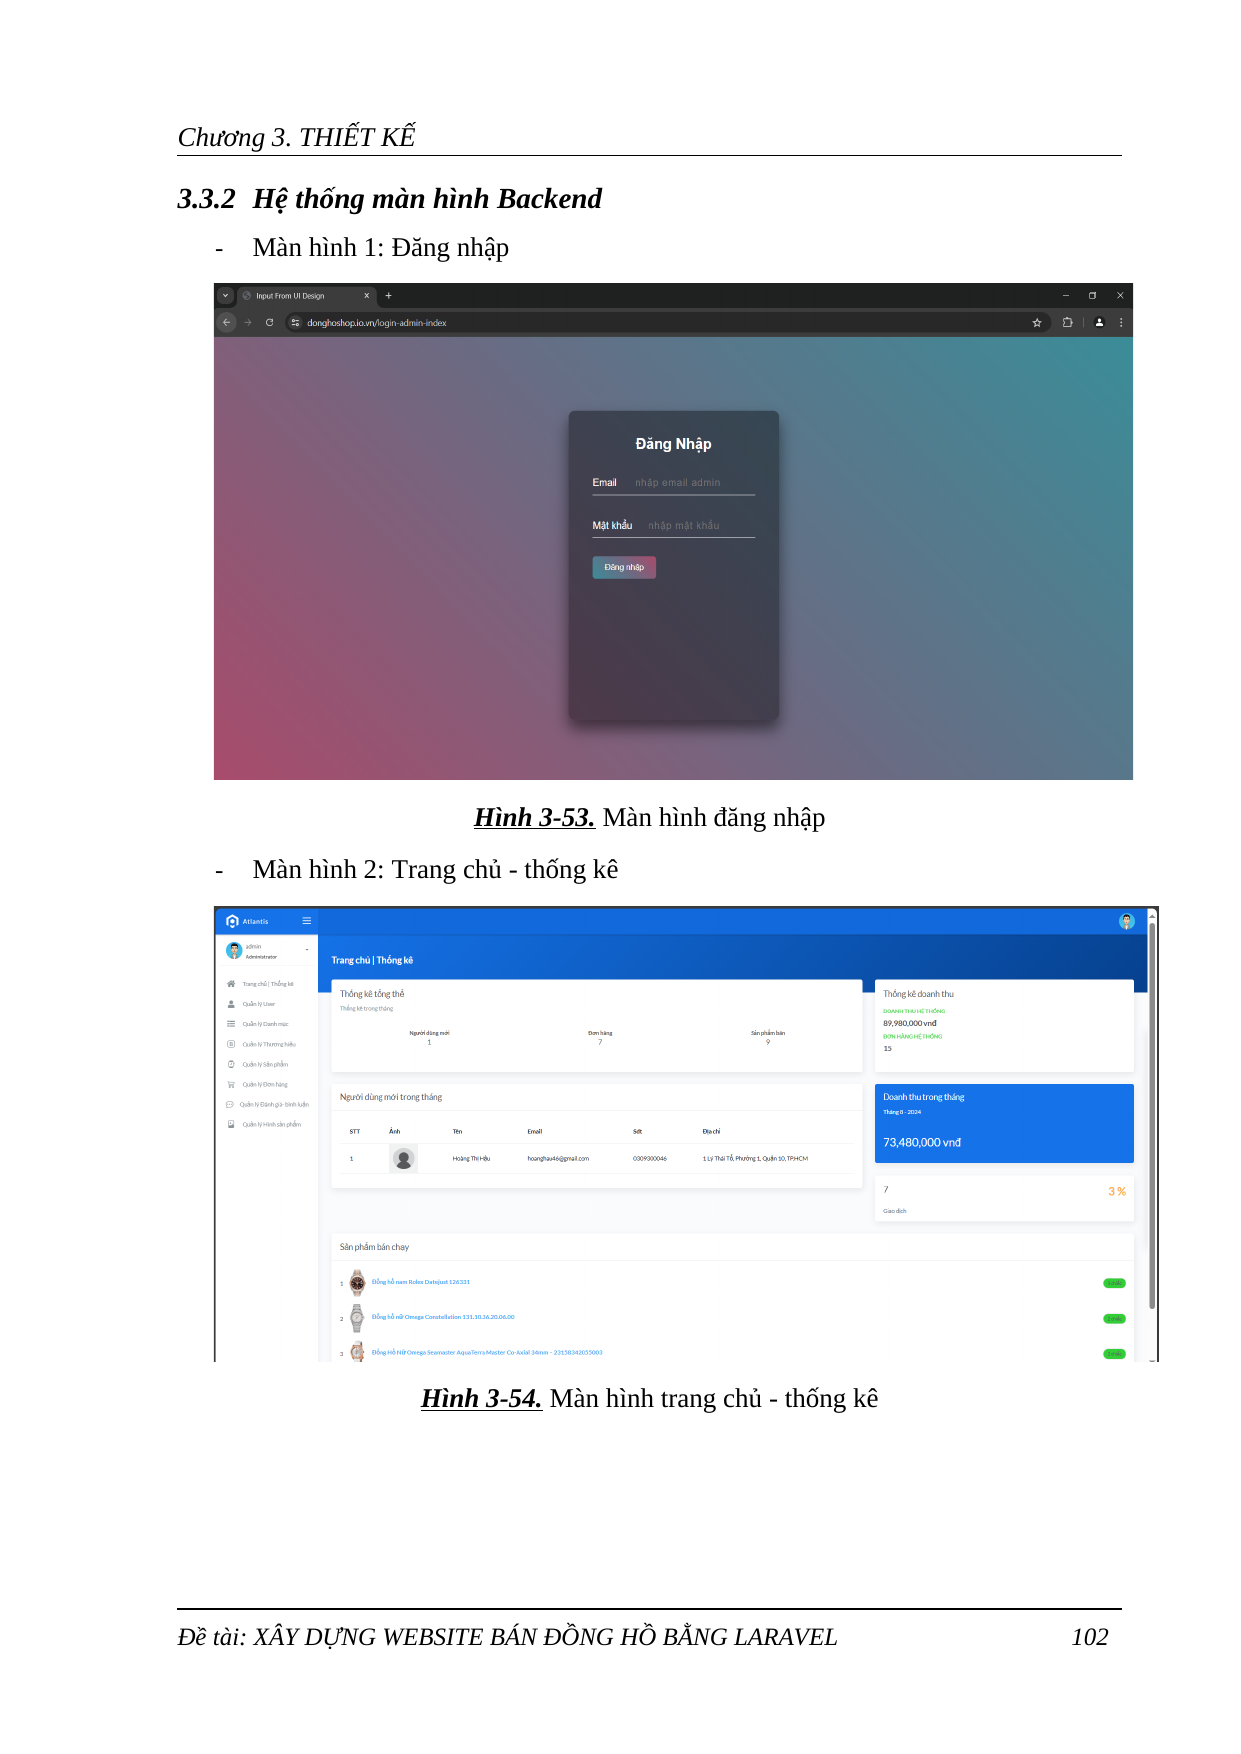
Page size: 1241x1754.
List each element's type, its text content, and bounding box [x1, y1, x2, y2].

picture [213, 906, 1159, 1362]
subtitle Hệ thống màn hình Backend [177, 181, 1122, 215]
text Hình 3-53. Màn hình đăng nhập [177, 801, 1122, 832]
list Màn hình 2: Trang chủ - thống kê [215, 854, 1122, 885]
picture [213, 283, 1134, 780]
list Màn hình 1: Đăng nhập [215, 231, 1122, 262]
text Hình 3-54. Màn hình trang chủ - thống kê [177, 1383, 1122, 1414]
